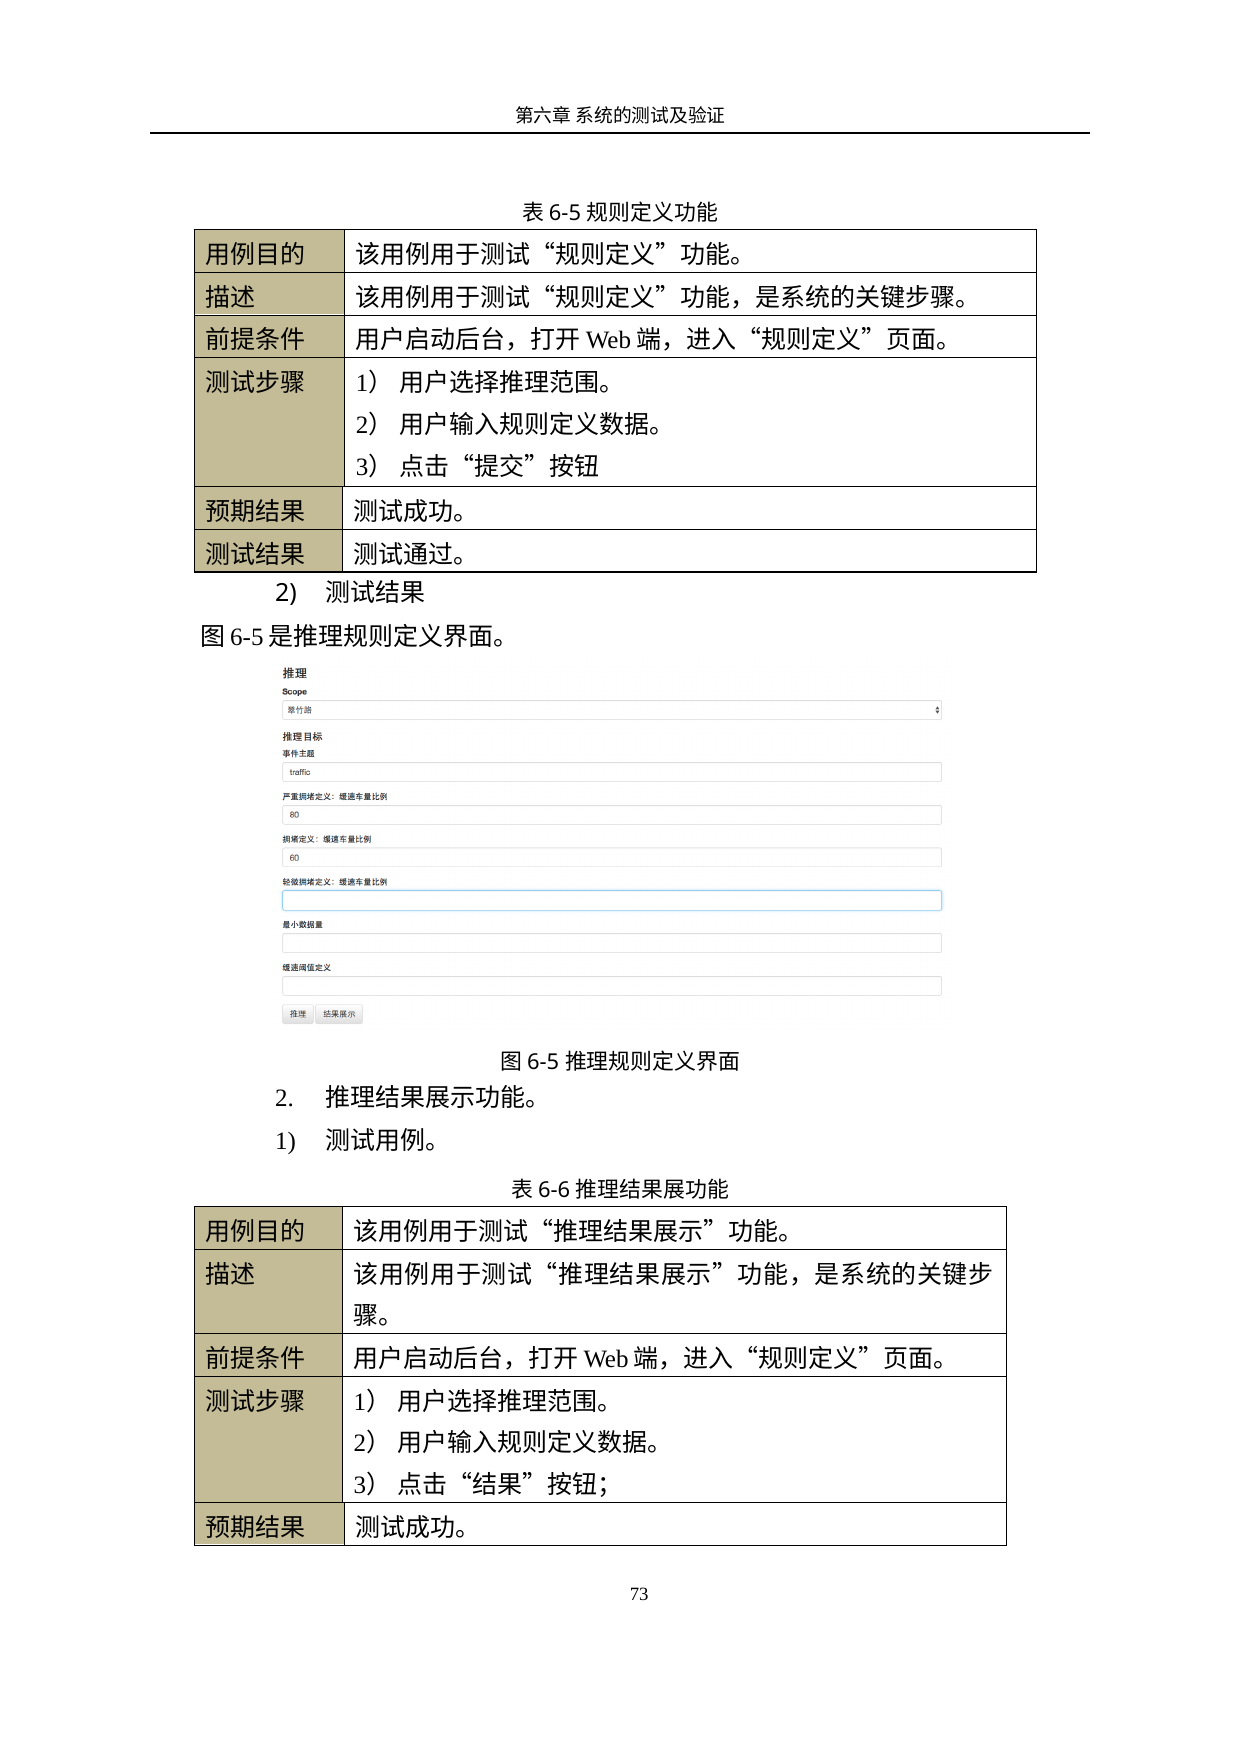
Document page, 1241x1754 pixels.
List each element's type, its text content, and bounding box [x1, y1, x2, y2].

text 表6-5 规则定义功能 [150, 187, 1090, 229]
table_cell 测试结果 [195, 530, 342, 571]
table_cell 预期结果 [195, 487, 342, 529]
list 测试结果 [225, 572, 1090, 609]
table_cell 该用例用于测试“推理结果展示”功能，是系统的关键步骤。 [343, 1250, 1006, 1333]
table_header 该用例用于测试“规则定义”功能。 [345, 230, 1036, 272]
table_cell 用户启动后台，打开Web端，进入“规则定义”页面。 [343, 1334, 1006, 1376]
table_cell 测试步骤 [195, 1377, 342, 1502]
picture [275, 659, 952, 1030]
table_cell 用户选择推理范围。 用户输入规则定义数据。 点击“提交”按钮 [345, 358, 1036, 486]
text 图6-5 推理规则定义界面 [150, 1036, 1090, 1077]
table_cell 用户选择推理范围。 用户输入规则定义数据。 点击“结果”按钮； [343, 1377, 1006, 1502]
list 推理结果展示功能。 [225, 1077, 1090, 1114]
table_cell 预期结果 [195, 1503, 344, 1544]
text 表6-6 推理结果展功能 [150, 1164, 1090, 1206]
list 测试用例。 [225, 1121, 1090, 1157]
table_header 用例目的 [195, 230, 344, 272]
table_cell 描述 [195, 1250, 342, 1333]
table_cell 用户启动后台，打开Web端，进入“规则定义”页面。 [345, 316, 1036, 357]
table_cell 测试成功。 [343, 487, 1036, 529]
table_cell 测试步骤 [195, 358, 344, 486]
table_cell 描述 [195, 273, 344, 314]
table_cell 前提条件 [195, 316, 344, 357]
table_cell 前提条件 [195, 1334, 342, 1376]
text 图6-5是推理规则定义界面。 [150, 616, 1090, 652]
table_cell 测试通过。 [343, 530, 1036, 571]
table_header 该用例用于测试“推理结果展示”功能。 [343, 1207, 1006, 1249]
table_header 用例目的 [195, 1207, 342, 1249]
table_cell 该用例用于测试“规则定义”功能，是系统的关键步骤。 [345, 273, 1036, 314]
table_cell 测试成功。 [345, 1503, 1006, 1544]
